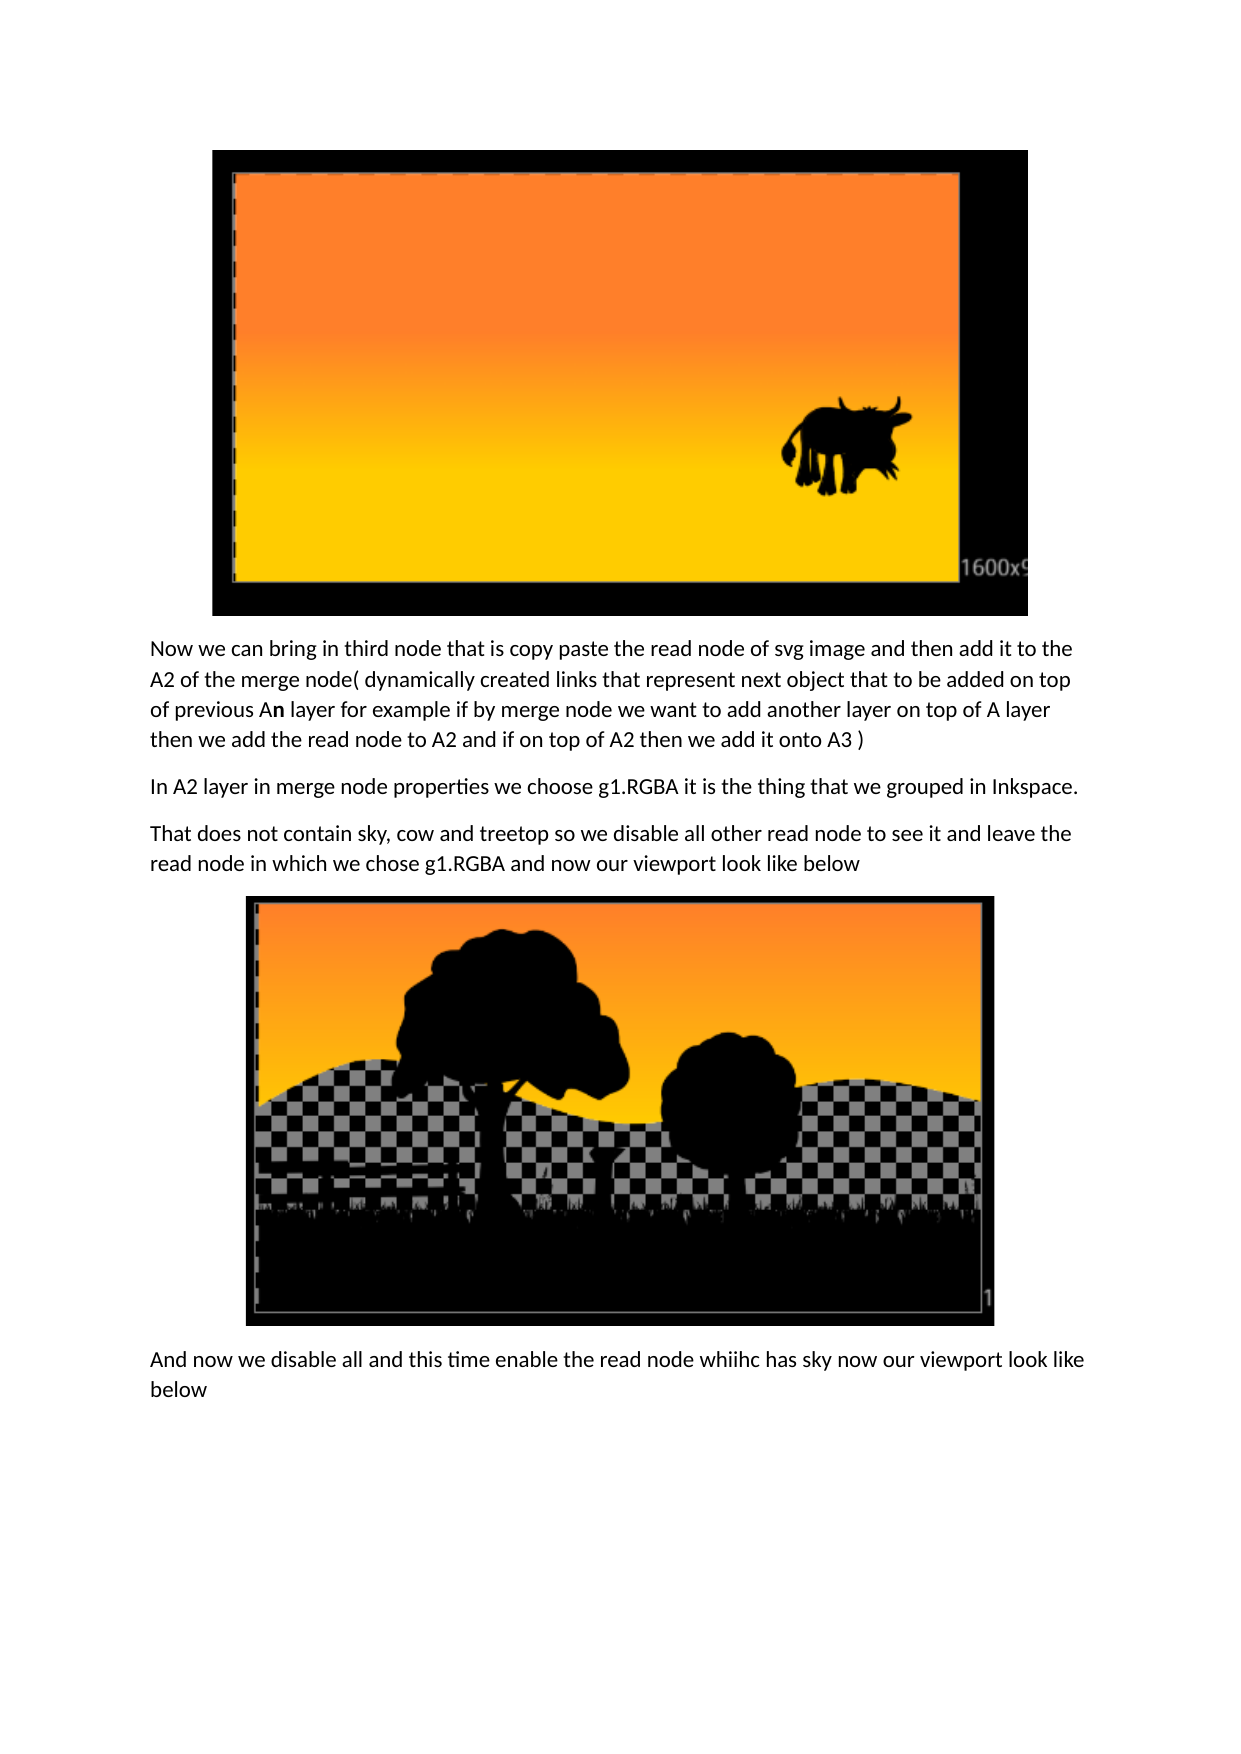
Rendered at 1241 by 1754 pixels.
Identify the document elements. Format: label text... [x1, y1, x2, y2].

picture [245, 896, 995, 1326]
picture [212, 150, 1028, 616]
text And now we disable all and this time enable the read node whiihc has sky now our viewport look like below [150, 1345, 1090, 1403]
text That does not contain sky, cow and treetop so we disable all other read node to see it and leave the read node in which we chose g1.RGBA and now our viewport look like below [150, 819, 1090, 877]
text Now we can bring in third node that is copy paste the read node of svg image and then add it to the A2 of the merge node( dynamically created links that represent next object that to be added on top of previous An layer for example if by merge node we want to add another layer on top of A layer then we add the read node to A2 and if on top of A2 then we add it onto A3 ) [150, 634, 1090, 753]
text In A2 layer in merge node properties we choose g1.RGBA it is the thing that we grouped in Inkspace. [150, 772, 1090, 800]
